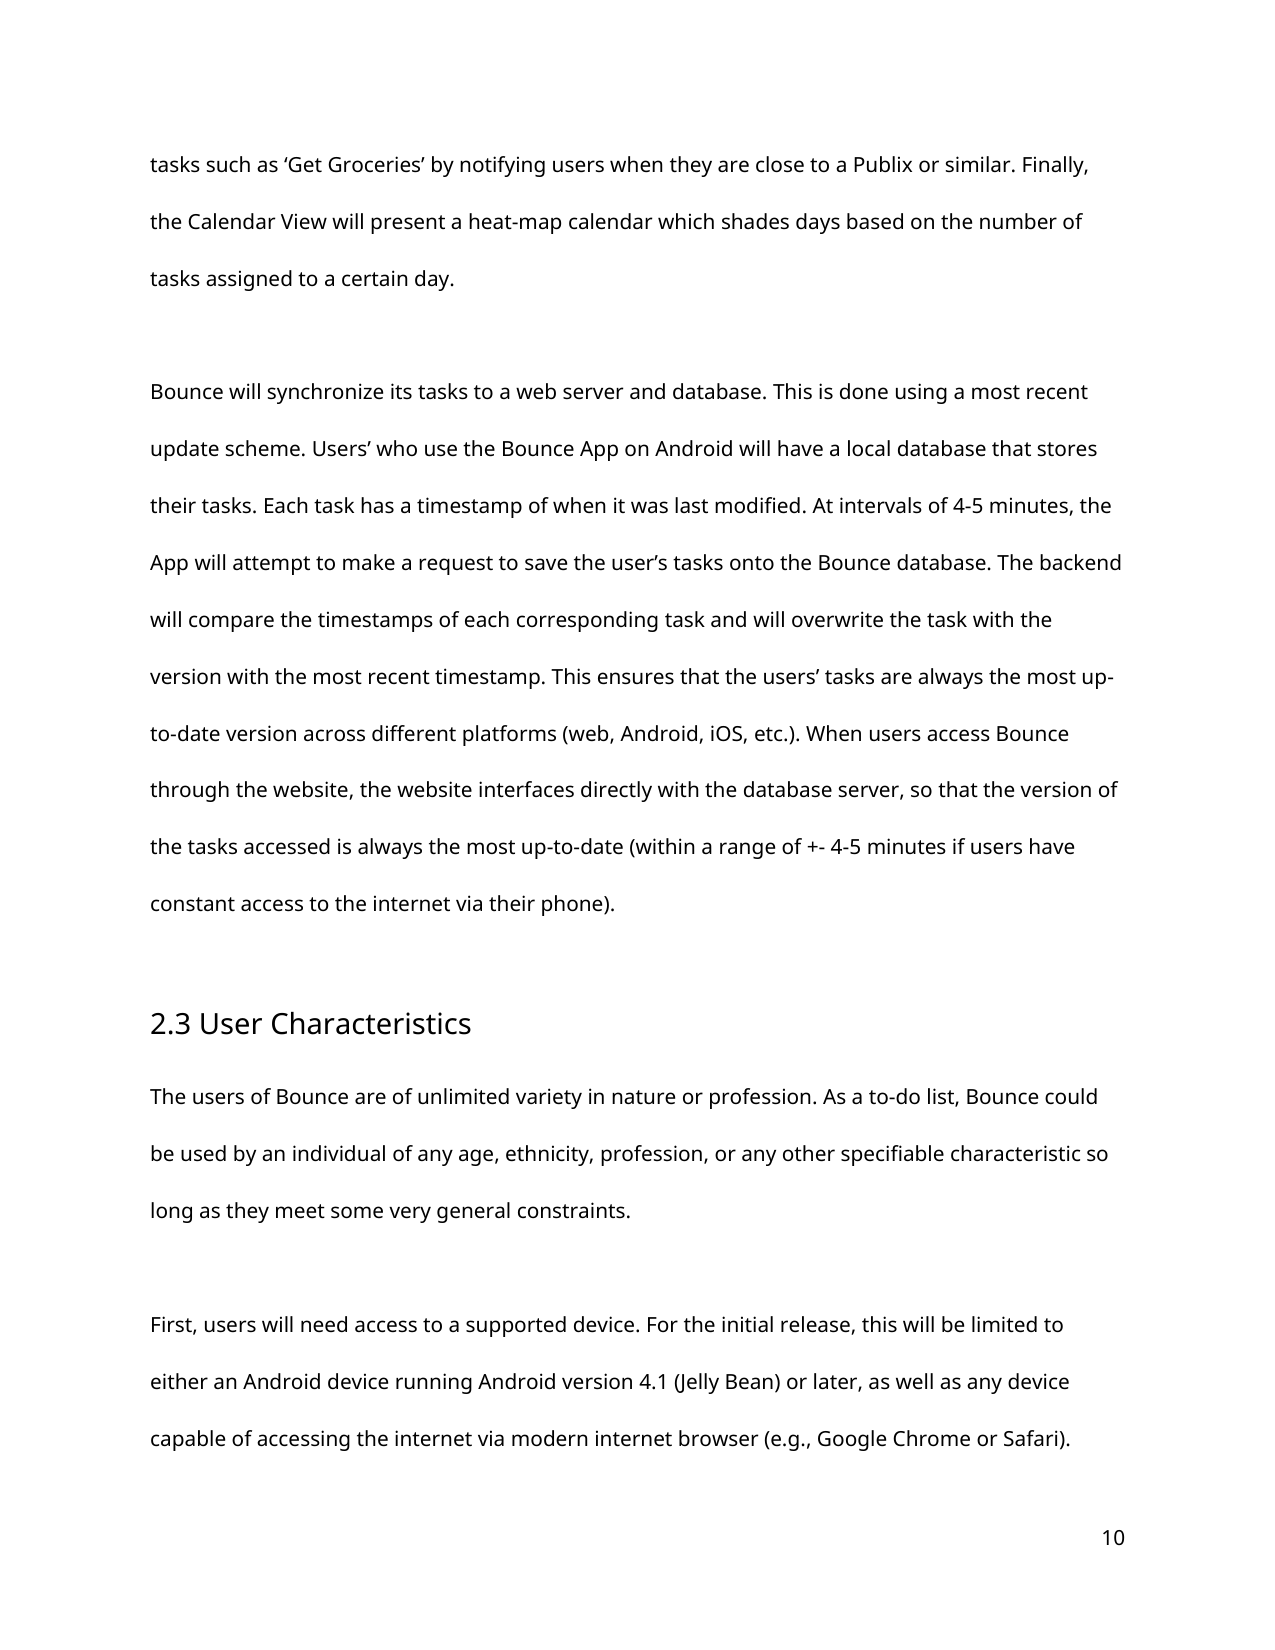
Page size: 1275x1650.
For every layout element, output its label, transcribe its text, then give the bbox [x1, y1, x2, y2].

text Bounce will synchronize its tasks to a web server and database. This is done using a most recent update scheme. Users’ who use the Bounce App on Android will have a local database that stores their tasks. Each task has a timestamp of when it was last modified. At intervals of 4-5 minutes, the App will attempt to make a request to save the user’s tasks onto the Bounce database. The backend will compare the timestamps of each corresponding task and will overwrite the task with the version with the most recent timestamp. This ensures that the users’ tasks are always the most up-to-date version across different platforms (web, Android, iOS, etc.). When users access Bounce through the website, the website interfaces directly with the database server, so that the version of the tasks accessed is always the most up-to-date (within a range of +- 4-5 minutes if users have constant access to the internet via their phone). [150, 377, 1125, 918]
subtitle 2.3 User Characteristics [150, 1003, 1125, 1043]
text The users of Bounce are of unlimited variety in nature or profession. As a to-do list, Bounce could be used by an individual of any age, ethnicity, profession, or any other specifiable characteristic so long as they meet some very general constraints. [150, 1082, 1125, 1225]
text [150, 150, 1125, 292]
text First, users will need access to a supported device. For the initial release, this will be limited to either an Android device running Android version 4.1 (Jelly Bean) or later, as well as any device capable of accessing the internet via modern internet browser (e.g., Google Chrome or Safari). [150, 1310, 1125, 1452]
